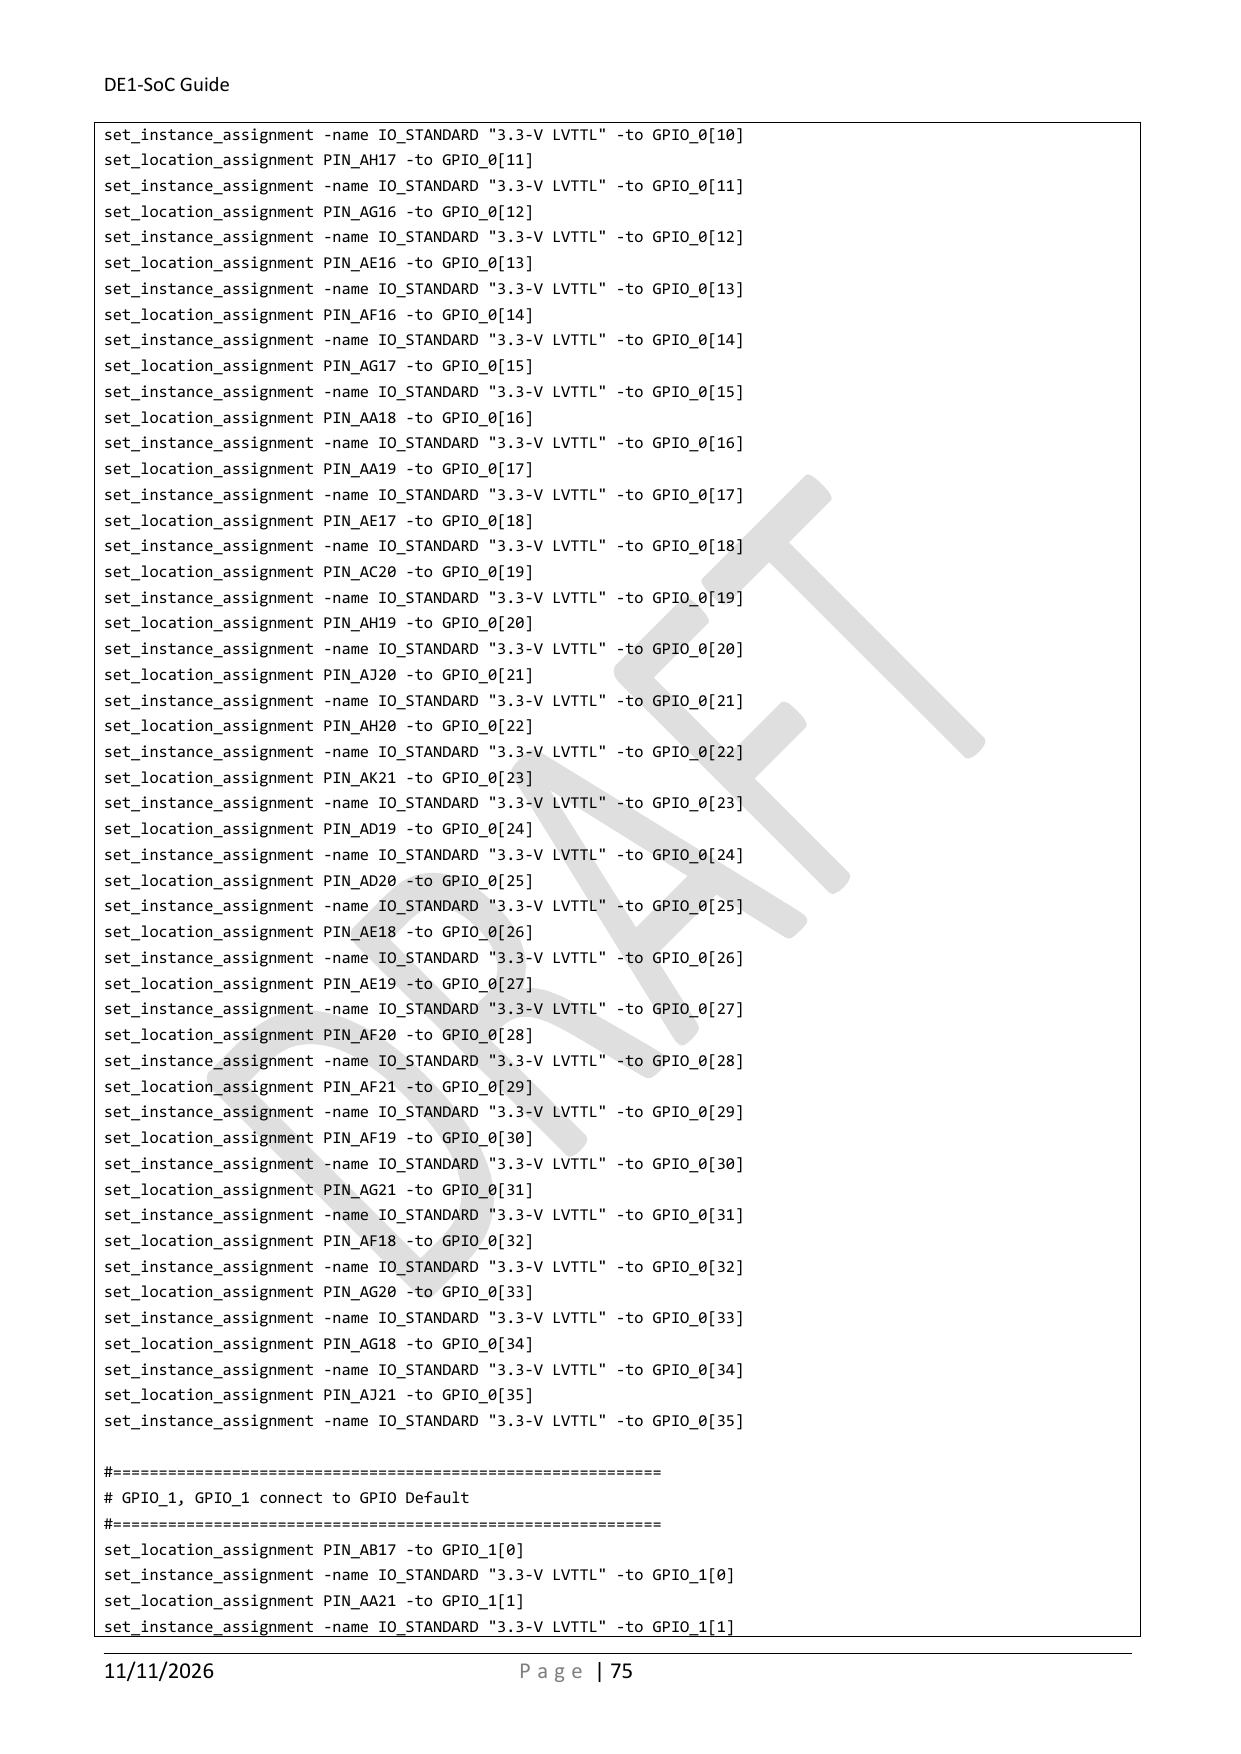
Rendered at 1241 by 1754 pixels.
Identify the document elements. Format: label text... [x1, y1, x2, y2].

text set_instance_assignment -name IO_STANDARD "3.3-V LVTTL" -to GPIO_0[33] [95, 1305, 1140, 1328]
text set_location_assignment PIN_AH19 -to GPIO_0[20] [95, 611, 1140, 633]
text set_location_assignment PIN_AD20 -to GPIO_0[25] [95, 868, 1140, 890]
text set_location_assignment PIN_AC20 -to GPIO_0[19] [95, 559, 1140, 582]
text set_location_assignment PIN_AK21 -to GPIO_0[23] [95, 765, 1140, 787]
text set_location_assignment PIN_AF21 -to GPIO_0[29] [95, 1074, 1140, 1096]
text set_instance_assignment -name IO_STANDARD "3.3-V LVTTL" -to GPIO_0[12] [95, 224, 1140, 247]
text set_instance_assignment -name IO_STANDARD "3.3-V LVTTL" -to GPIO_0[23] [95, 791, 1140, 813]
text set_location_assignment PIN_AF20 -to GPIO_0[28] [95, 1022, 1140, 1045]
text set_instance_assignment -name IO_STANDARD "3.3-V LVTTL" -to GPIO_0[32] [95, 1254, 1140, 1276]
text set_instance_assignment -name IO_STANDARD "3.3-V LVTTL" -to GPIO_0[11] [95, 173, 1140, 196]
text set_location_assignment PIN_AE19 -to GPIO_0[27] [95, 971, 1140, 993]
text set_location_assignment PIN_AG21 -to GPIO_0[31] [95, 1177, 1140, 1199]
text set_instance_assignment -name IO_STANDARD "3.3-V LVTTL" -to GPIO_0[34] [95, 1357, 1140, 1379]
text set_instance_assignment -name IO_STANDARD "3.3-V LVTTL" -to GPIO_0[21] [95, 688, 1140, 710]
text set_instance_assignment -name IO_STANDARD "3.3-V LVTTL" -to GPIO_0[35] [95, 1408, 1140, 1431]
text set_instance_assignment -name IO_STANDARD "3.3-V LVTTL" -to GPIO_0[16] [95, 430, 1140, 453]
text set_instance_assignment -name IO_STANDARD "3.3-V LVTTL" -to GPIO_0[14] [95, 327, 1140, 350]
text set_instance_assignment -name IO_STANDARD "3.3-V LVTTL" -to GPIO_0[22] [95, 739, 1140, 762]
text set_location_assignment PIN_AE18 -to GPIO_0[26] [95, 919, 1140, 942]
text set_location_assignment PIN_AH17 -to GPIO_0[11] [95, 147, 1140, 170]
text #============================================================ [95, 1459, 1140, 1482]
text # GPIO_1, GPIO_1 connect to GPIO Default [95, 1485, 1140, 1508]
text #============================================================ [95, 1511, 1140, 1534]
text set_instance_assignment -name IO_STANDARD "3.3-V LVTTL" -to GPIO_0[20] [95, 636, 1140, 659]
text set_location_assignment PIN_AA18 -to GPIO_0[16] [95, 405, 1140, 427]
text set_location_assignment PIN_AF19 -to GPIO_0[30] [95, 1125, 1140, 1148]
text set_instance_assignment -name IO_STANDARD "3.3-V LVTTL" -to GPIO_0[24] [95, 842, 1140, 865]
text set_instance_assignment -name IO_STANDARD "3.3-V LVTTL" -to GPIO_0[15] [95, 379, 1140, 402]
text set_location_assignment PIN_AG18 -to GPIO_0[34] [95, 1331, 1140, 1353]
text set_location_assignment PIN_AJ21 -to GPIO_0[35] [95, 1382, 1140, 1405]
text set_instance_assignment -name IO_STANDARD "3.3-V LVTTL" -to GPIO_0[28] [95, 1048, 1140, 1071]
text set_instance_assignment -name IO_STANDARD "3.3-V LVTTL" -to GPIO_0[27] [95, 996, 1140, 1019]
text set_location_assignment PIN_AD19 -to GPIO_0[24] [95, 816, 1140, 839]
text set_instance_assignment -name IO_STANDARD "3.3-V LVTTL" -to GPIO_0[25] [95, 893, 1140, 916]
text set_location_assignment PIN_AG17 -to GPIO_0[15] [95, 353, 1140, 376]
text set_instance_assignment -name IO_STANDARD "3.3-V LVTTL" -to GPIO_0[31] [95, 1202, 1140, 1225]
text set_location_assignment PIN_AA21 -to GPIO_1[1] [95, 1588, 1140, 1611]
text set_instance_assignment -name IO_STANDARD "3.3-V LVTTL" -to GPIO_0[26] [95, 945, 1140, 968]
text set_instance_assignment -name IO_STANDARD "3.3-V LVTTL" -to GPIO_0[18] [95, 533, 1140, 556]
text set_location_assignment PIN_AF18 -to GPIO_0[32] [95, 1228, 1140, 1251]
text set_instance_assignment -name IO_STANDARD "3.3-V LVTTL" -to GPIO_1[1] [95, 1614, 1140, 1636]
text set_location_assignment PIN_AB17 -to GPIO_1[0] [95, 1537, 1140, 1559]
text set_location_assignment PIN_AE17 -to GPIO_0[18] [95, 508, 1140, 530]
text set_location_assignment PIN_AH20 -to GPIO_0[22] [95, 713, 1140, 736]
text set_instance_assignment -name IO_STANDARD "3.3-V LVTTL" -to GPIO_0[17] [95, 482, 1140, 504]
text set_location_assignment PIN_AG20 -to GPIO_0[33] [95, 1279, 1140, 1302]
text set_location_assignment PIN_AE16 -to GPIO_0[13] [95, 250, 1140, 273]
text set_instance_assignment -name IO_STANDARD "3.3-V LVTTL" -to GPIO_0[29] [95, 1099, 1140, 1122]
text set_location_assignment PIN_AJ20 -to GPIO_0[21] [95, 662, 1140, 684]
text set_location_assignment PIN_AF16 -to GPIO_0[14] [95, 302, 1140, 324]
text set_instance_assignment -name IO_STANDARD "3.3-V LVTTL" -to GPIO_0[10] [95, 123, 1140, 144]
text set_instance_assignment -name IO_STANDARD "3.3-V LVTTL" -to GPIO_0[30] [95, 1151, 1140, 1173]
text set_instance_assignment -name IO_STANDARD "3.3-V LVTTL" -to GPIO_0[13] [95, 276, 1140, 299]
text set_instance_assignment -name IO_STANDARD "3.3-V LVTTL" -to GPIO_1[0] [95, 1562, 1140, 1585]
text set_location_assignment PIN_AA19 -to GPIO_0[17] [95, 456, 1140, 479]
text set_instance_assignment -name IO_STANDARD "3.3-V LVTTL" -to GPIO_0[19] [95, 585, 1140, 607]
text set_location_assignment PIN_AG16 -to GPIO_0[12] [95, 199, 1140, 221]
